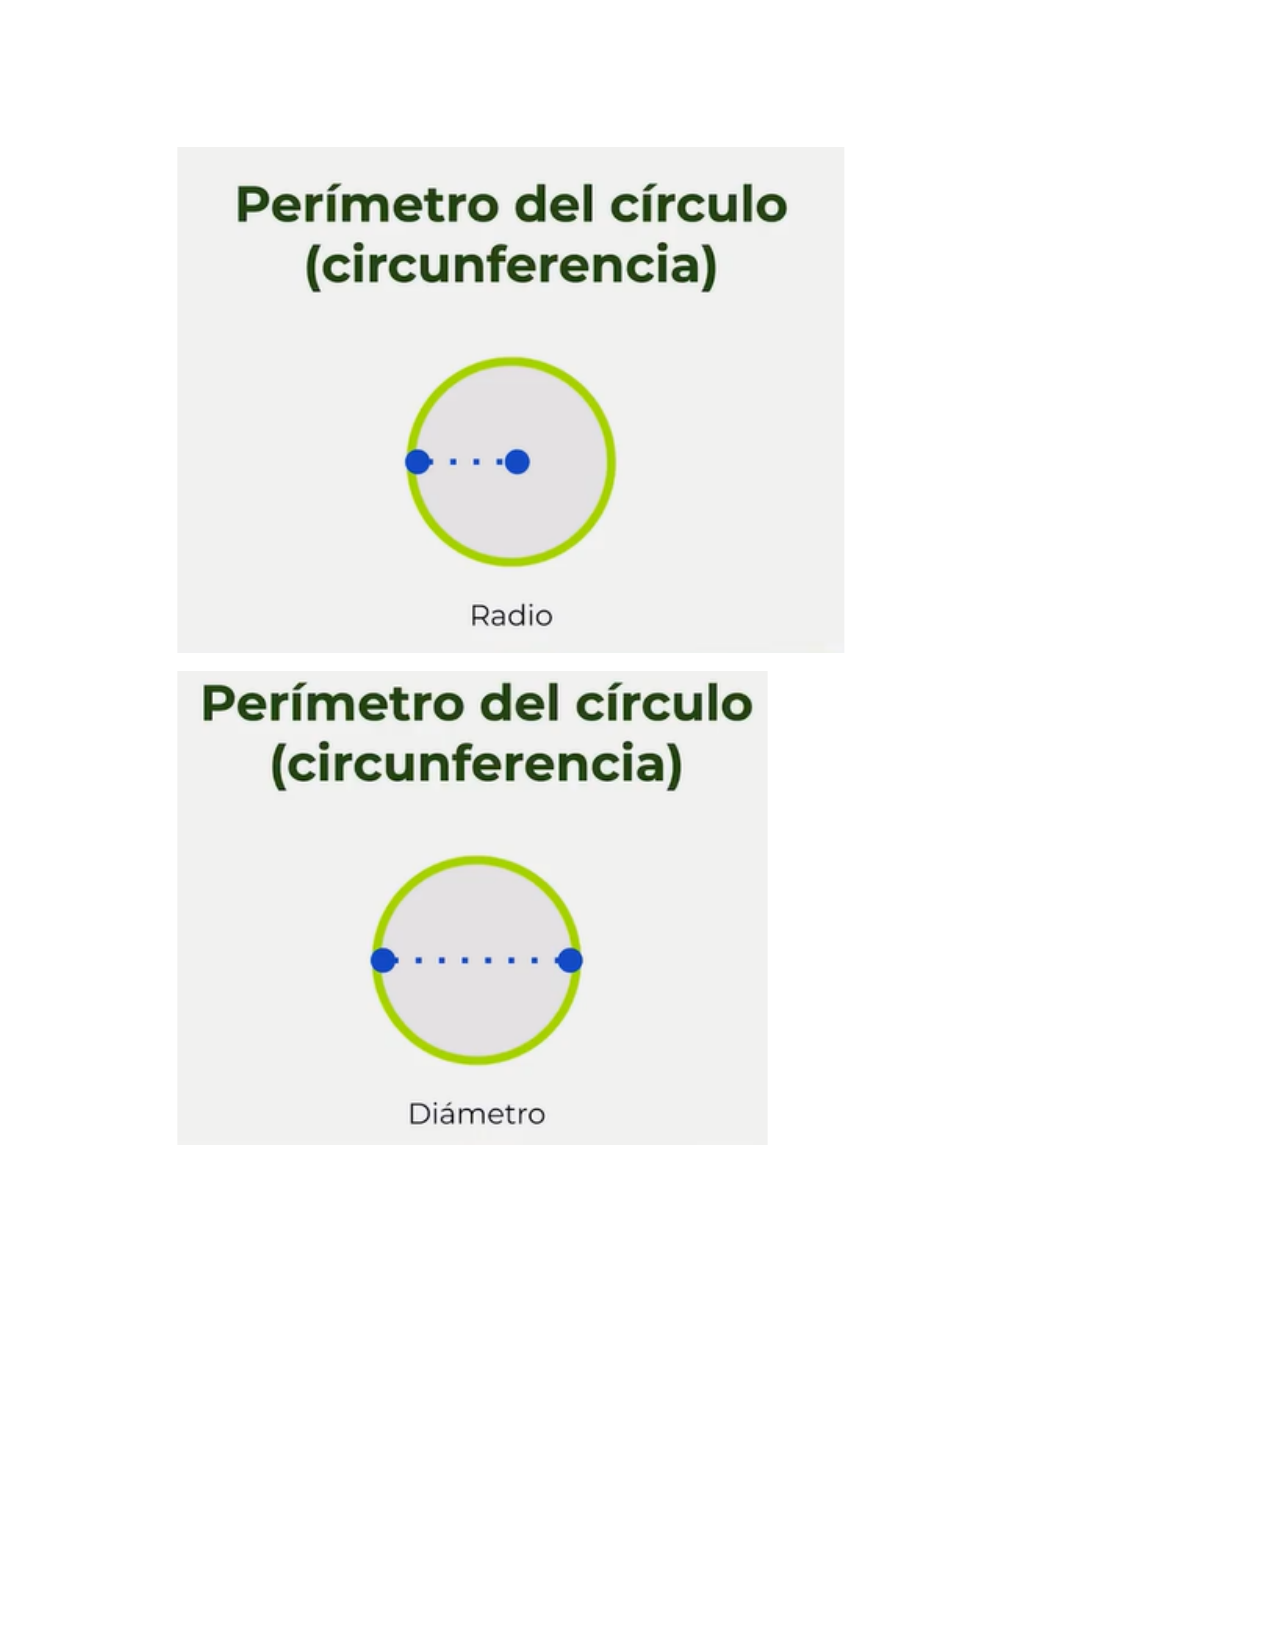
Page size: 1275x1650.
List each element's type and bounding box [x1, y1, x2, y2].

picture [177, 671, 768, 1145]
picture [177, 147, 845, 653]
